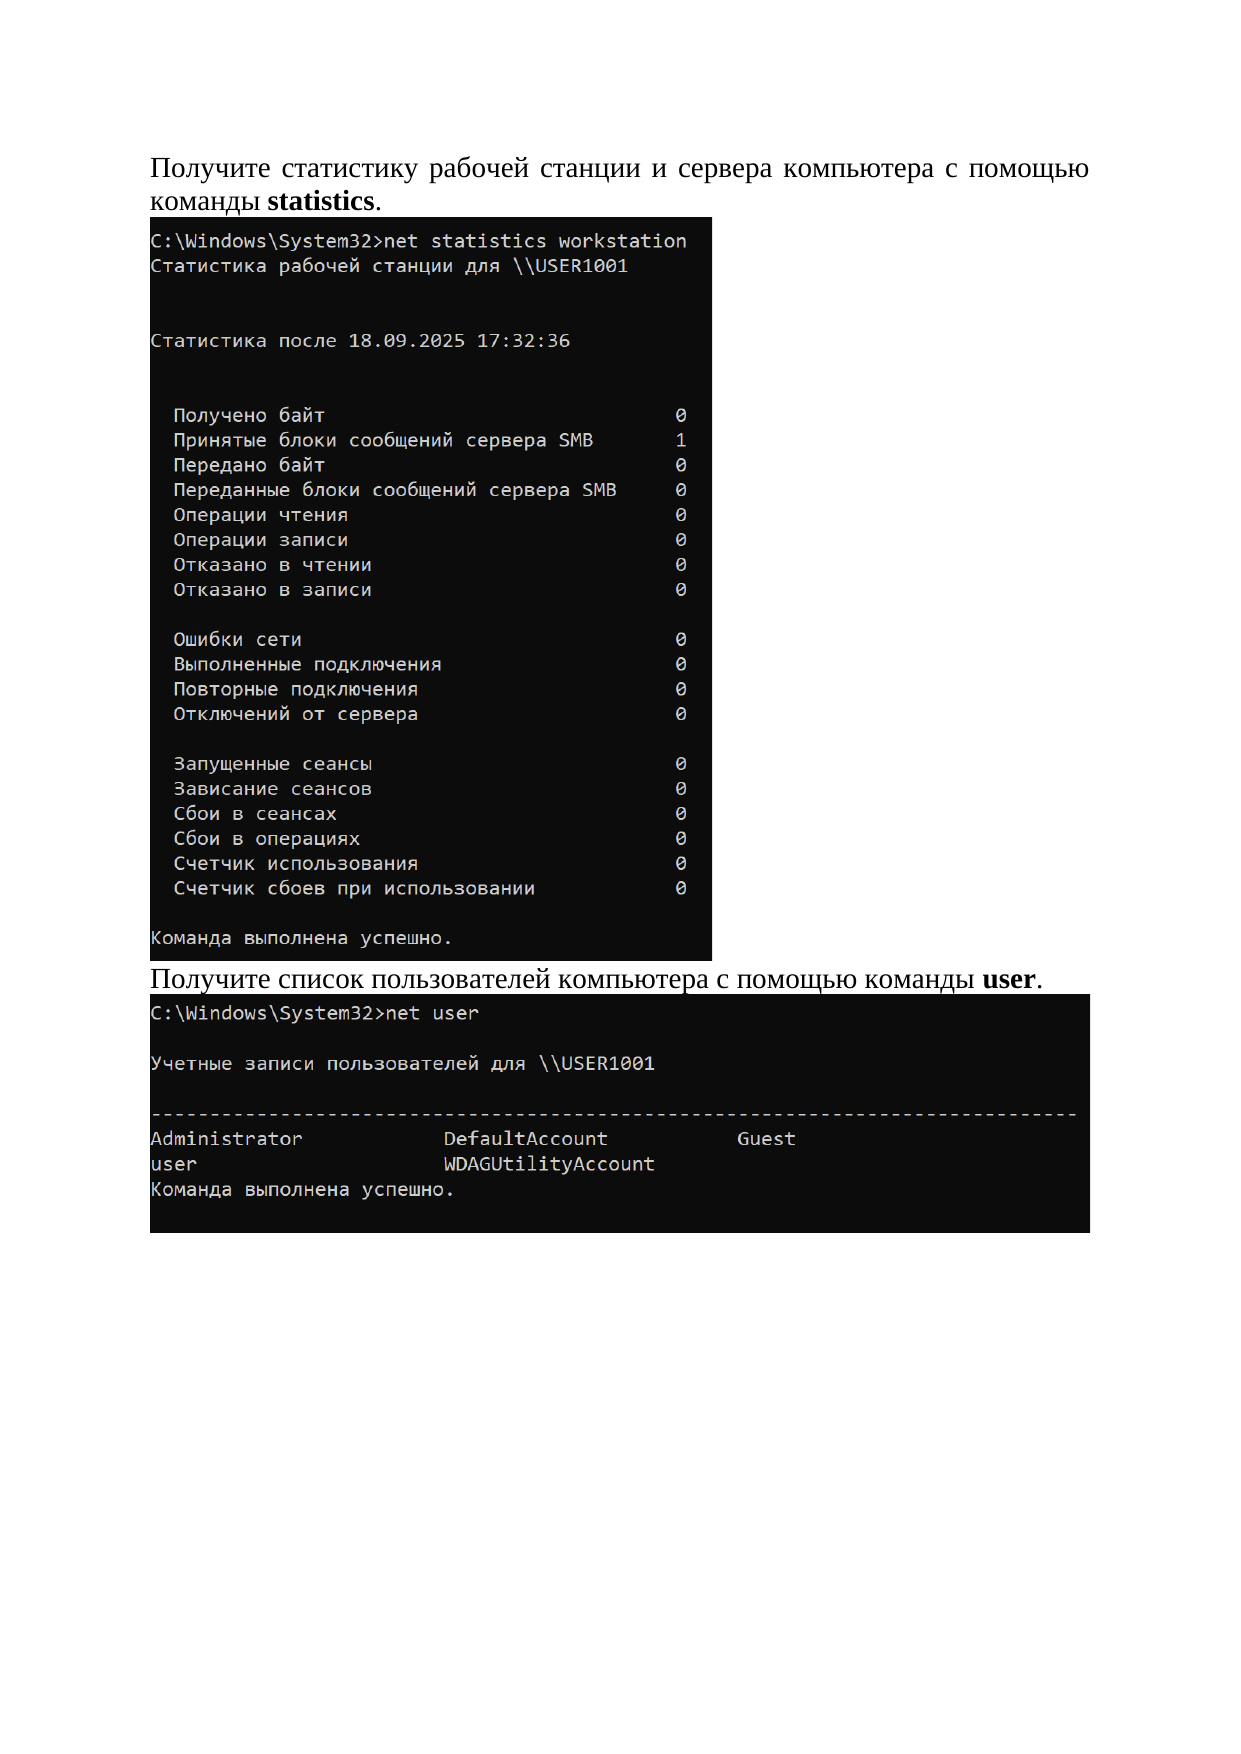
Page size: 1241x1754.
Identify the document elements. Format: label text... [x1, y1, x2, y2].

text Получите статистику рабочей станции и сервера компьютера с помощью команды statistics. [150, 150, 1090, 217]
picture [150, 994, 1091, 1233]
text Получите список пользователей компьютера с помощью команды user. [150, 961, 1090, 994]
picture [150, 217, 713, 961]
